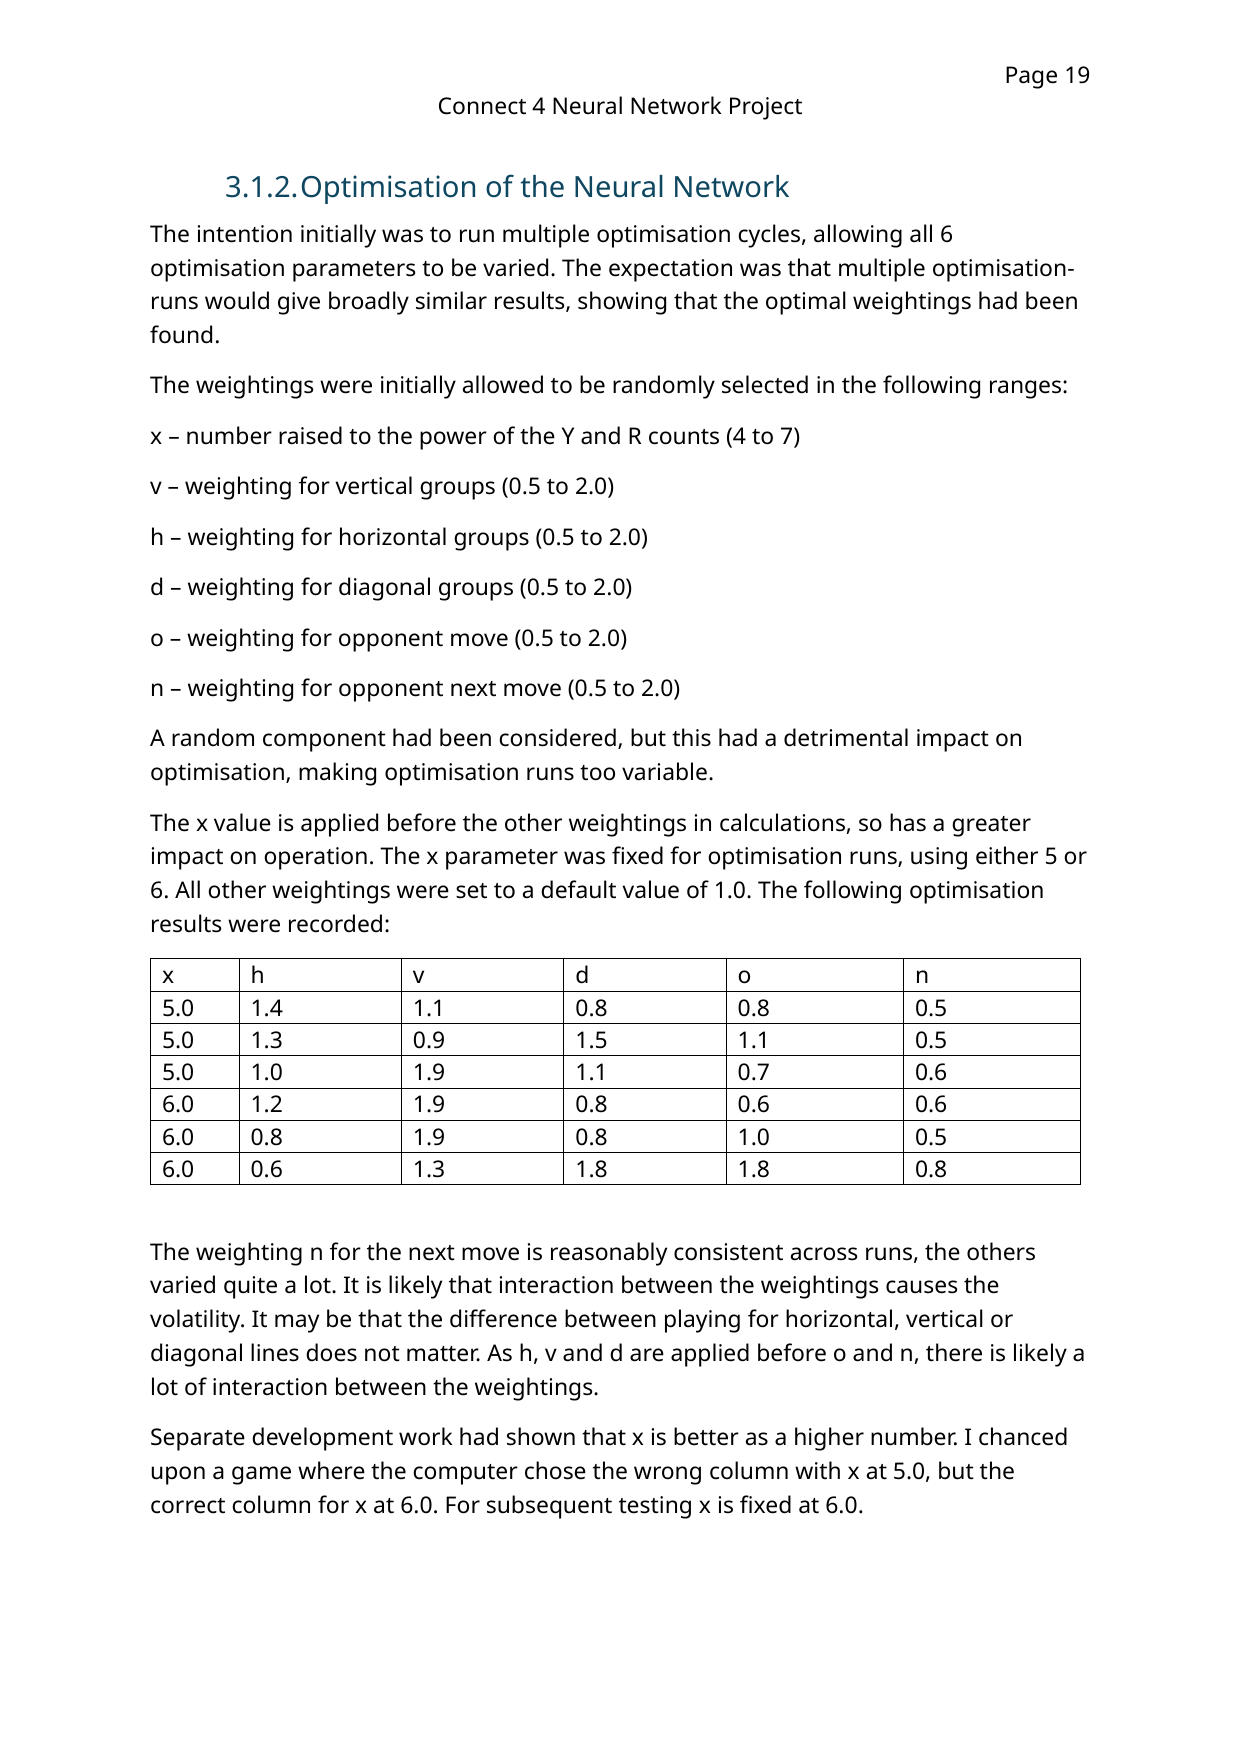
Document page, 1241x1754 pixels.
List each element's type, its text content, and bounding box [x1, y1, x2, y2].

text The intention initially was to run multiple optimisation cycles, allowing all 6 optimisation parameters to be varied. The expectation was that multiple optimisation-runs would give broadly similar results, showing that the optimal weightings had been found. [150, 218, 1090, 350]
table_header d [564, 959, 726, 991]
table_header o [727, 959, 903, 991]
table_cell 1.5 [564, 1024, 726, 1055]
table_cell 0.8 [564, 992, 726, 1023]
table_cell 1.1 [402, 992, 563, 1023]
table_cell 0.8 [240, 1121, 401, 1152]
table_cell 0.9 [402, 1024, 563, 1055]
table_cell 1.1 [727, 1024, 903, 1055]
table_header n [904, 959, 1080, 991]
text v – weighting for vertical groups (0.5 to 2.0) [150, 470, 1090, 502]
table_cell 1.2 [240, 1089, 401, 1120]
table_cell 6.0 [151, 1089, 239, 1120]
table_cell 5.0 [151, 1056, 239, 1087]
table_cell 1.9 [402, 1121, 563, 1152]
table_cell 1.4 [240, 992, 401, 1023]
text o – weighting for opponent move (0.5 to 2.0) [150, 622, 1090, 653]
table_cell 1.3 [402, 1153, 563, 1184]
table_cell 1.8 [564, 1153, 726, 1184]
table_cell 5.0 [151, 992, 239, 1023]
table_cell 0.6 [904, 1056, 1080, 1087]
table_cell 1.9 [402, 1056, 563, 1087]
text A random component had been considered, but this had a detrimental impact on optimisation, making optimisation runs too variable. [150, 722, 1090, 787]
text The weighting n for the next move is reasonably consistent across runs, the others varied quite a lot. It is likely that interaction between the weightings causes the volatility. It may be that the difference between playing for horizontal, vertical or diagonal lines does not matter. As h, v and d are applied before o and n, there is likely a lot of interaction between the weightings. [150, 1236, 1090, 1402]
table_header x [151, 959, 239, 991]
text x – number raised to the power of the Y and R counts (4 to 7) [150, 420, 1090, 451]
table_cell 0.8 [564, 1121, 726, 1152]
table_cell 0.6 [240, 1153, 401, 1184]
table_cell 0.5 [904, 1024, 1080, 1055]
table_cell 0.6 [727, 1089, 903, 1120]
table_cell 5.0 [151, 1024, 239, 1055]
table_cell 1.1 [564, 1056, 726, 1087]
table_cell 0.8 [904, 1153, 1080, 1184]
text n – weighting for opponent next move (0.5 to 2.0) [150, 672, 1090, 703]
text h – weighting for horizontal groups (0.5 to 2.0) [150, 521, 1090, 552]
table_cell 0.6 [904, 1089, 1080, 1120]
table_cell 1.3 [240, 1024, 401, 1055]
subtitle Optimisation of the Neural Network [225, 167, 1090, 206]
table_cell 6.0 [151, 1153, 239, 1184]
table_cell 1.0 [727, 1121, 903, 1152]
table_header h [240, 959, 401, 991]
table_cell 0.8 [564, 1089, 726, 1120]
text The weightings were initially allowed to be randomly selected in the following ranges: [150, 369, 1090, 401]
table_cell 1.9 [402, 1089, 563, 1120]
table_cell 0.7 [727, 1056, 903, 1087]
table_cell 6.0 [151, 1121, 239, 1152]
table_cell 0.5 [904, 992, 1080, 1023]
text Separate development work had shown that x is better as a higher number. I chanced upon a game where the computer chose the wrong column with x at 5.0, but the correct column for x at 6.0. For subsequent testing x is fixed at 6.0. [150, 1421, 1090, 1520]
text The x value is applied before the other weightings in calculations, so has a greater impact on operation. The x parameter was fixed for optimisation runs, using either 5 or 6. All other weightings were set to a default value of 1.0. The following optimisation results were recorded: [150, 807, 1090, 939]
table_cell 0.5 [904, 1121, 1080, 1152]
table_cell 1.0 [240, 1056, 401, 1087]
table_header v [402, 959, 563, 991]
table_cell 1.8 [727, 1153, 903, 1184]
text d – weighting for diagonal groups (0.5 to 2.0) [150, 571, 1090, 602]
table_cell 0.8 [727, 992, 903, 1023]
